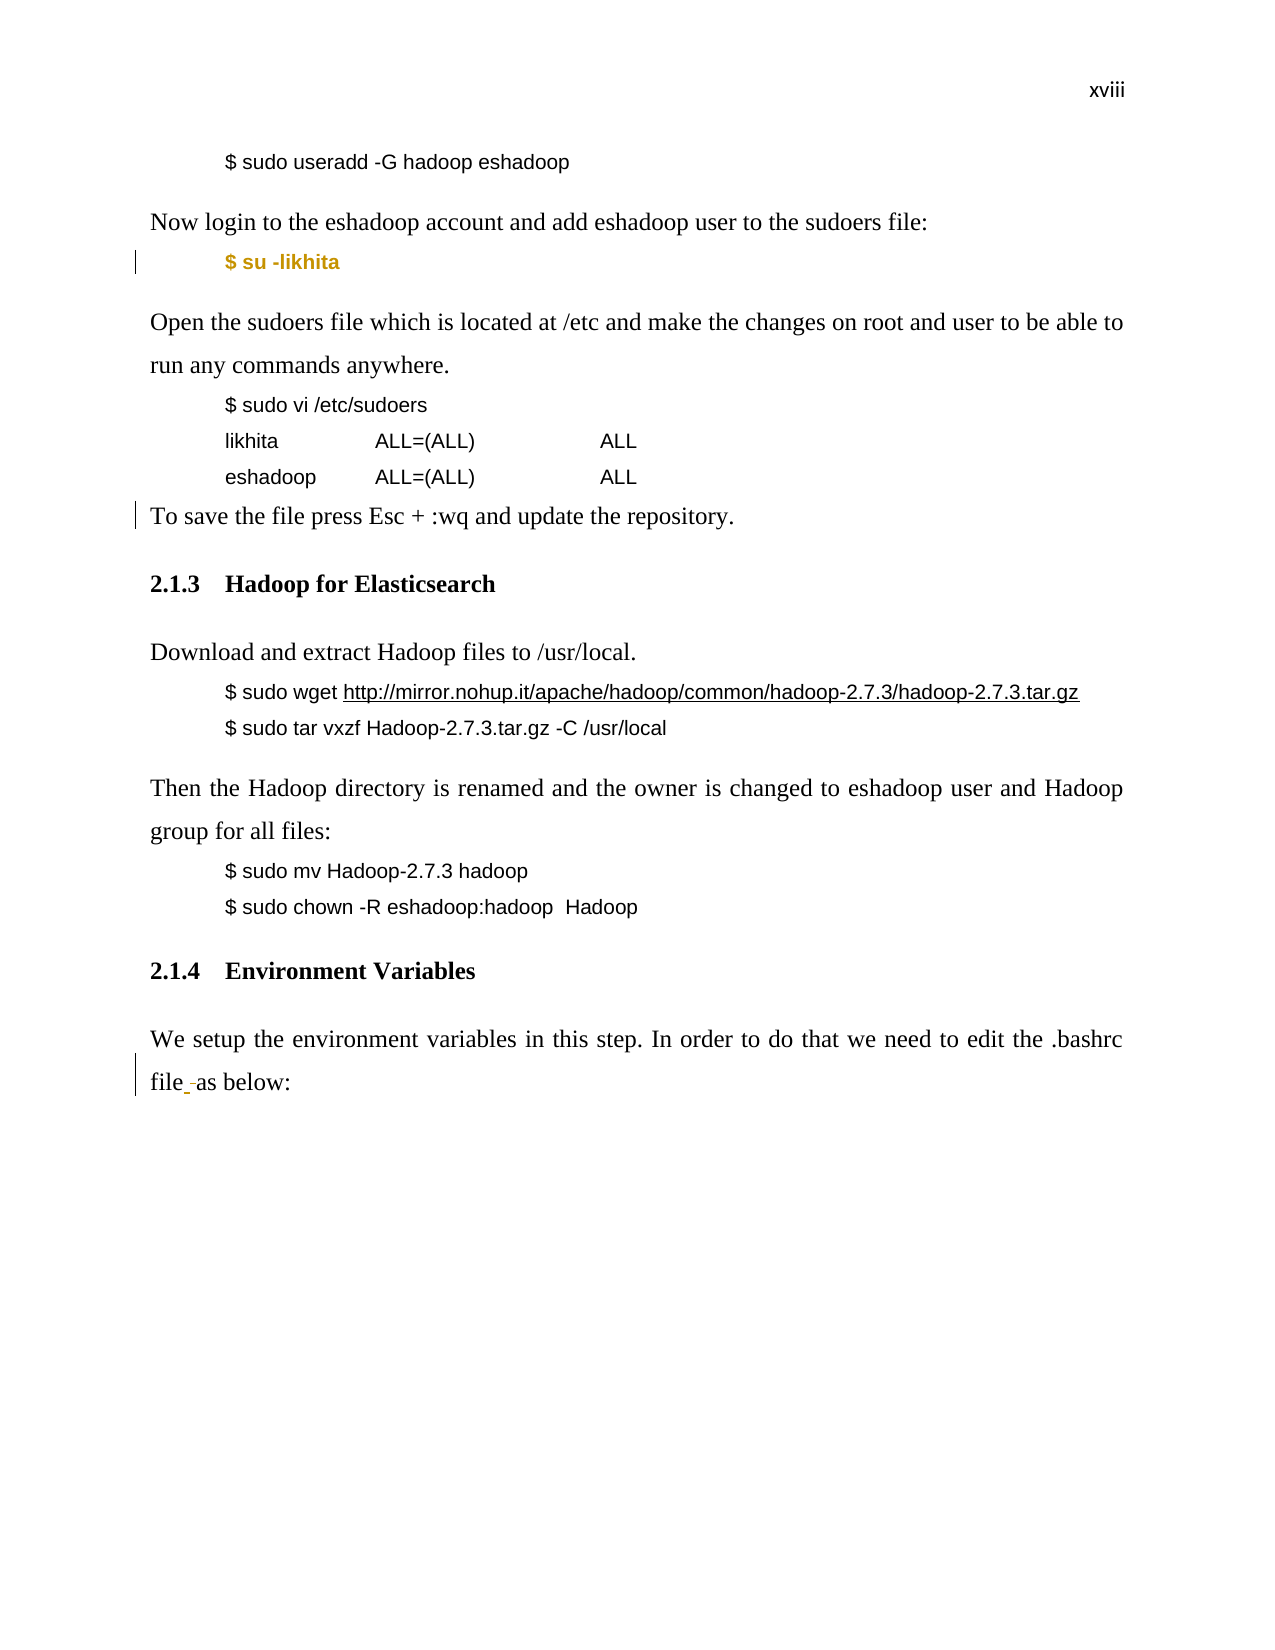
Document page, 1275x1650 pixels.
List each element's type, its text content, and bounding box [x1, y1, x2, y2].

subtitle Environment Variables [150, 956, 1125, 985]
list eshadoop ALL=(ALL) ALL [225, 465, 1125, 489]
text Then the Hadoop directory is renamed and the owner is changed to eshadoop user and Hadoop group for all files: [150, 773, 1125, 845]
text To save the file press Esc + :wq and update the repository. [150, 501, 1125, 529]
text Open the sudoers file which is located at /etc and make the changes on root and user to be able to run any commands anywhere. [150, 307, 1125, 378]
subtitle Hadoop for Elasticsearch [150, 569, 1125, 598]
text We setup the environment variables in this step. In order to do that we need to edit the .bashrc fileas below: [150, 1024, 1125, 1096]
text Download and extract Hadoop files to /usr/local. [150, 637, 1125, 666]
list $ sudo chown -R eshadoop:hadoop Hadoop [225, 895, 1125, 919]
list $ sudo vi /etc/sudoers [225, 393, 1125, 417]
text $ sudo useradd -G hadoop eshadoop [150, 150, 1125, 174]
text Now login to the eshadoop account and add eshadoop user to the sudoers file: [150, 207, 1125, 236]
list $ su -likhita [225, 250, 1125, 274]
list likhita ALL=(ALL) ALL [225, 429, 1125, 453]
list $ sudo mv Hadoop-2.7.3 hadoop [225, 859, 1125, 883]
text $ sudo tar vxzf Hadoop-2.7.3.tar.gz -C /usr/local [150, 716, 1125, 740]
text $ sudo wget http://mirror.nohup.it/apache/hadoop/common/hadoop-2.7.3/hadoop-2.7.3.tar.gz [225, 680, 1125, 704]
